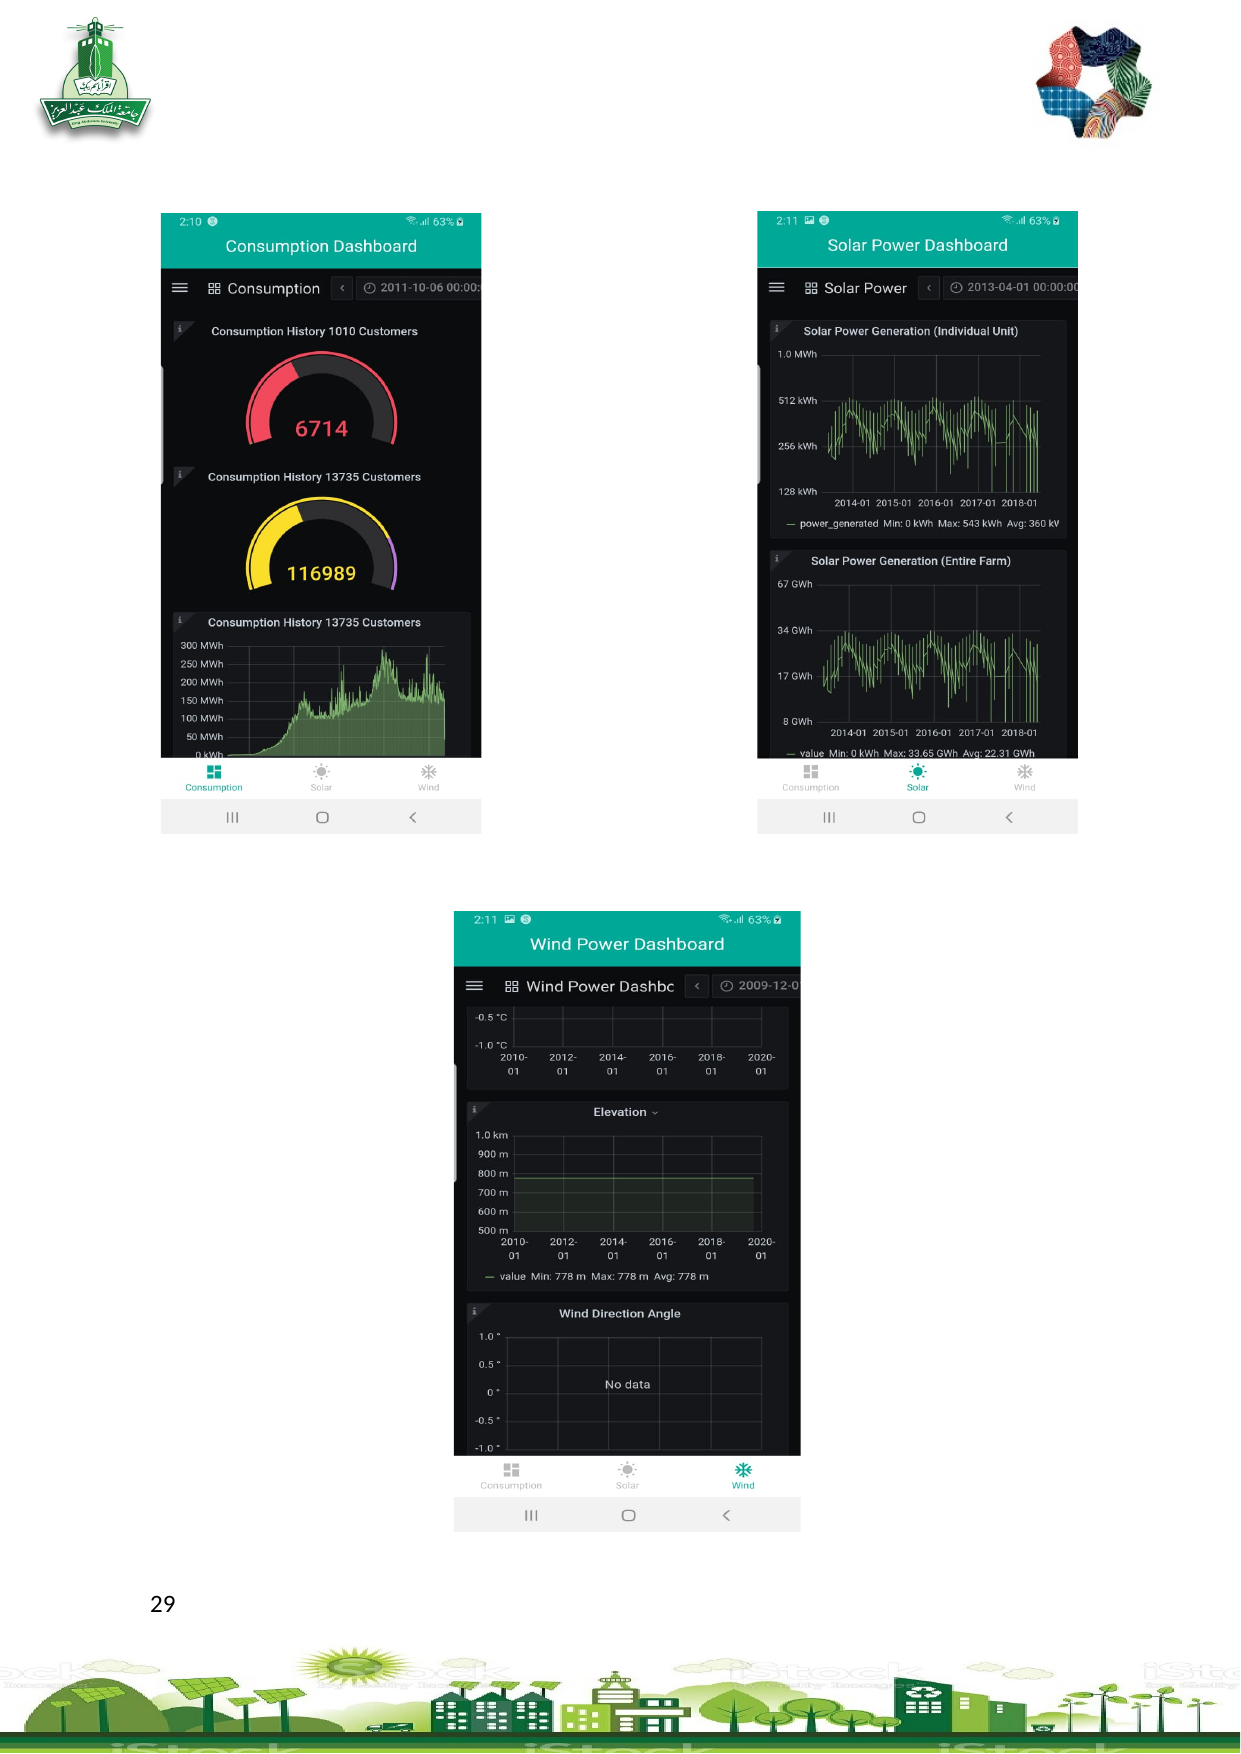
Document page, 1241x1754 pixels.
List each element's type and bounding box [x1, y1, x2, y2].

picture [0, 1632, 1241, 1753]
picture [33, 11, 152, 136]
picture [160, 213, 482, 834]
picture [453, 911, 801, 1532]
picture [757, 211, 1078, 834]
picture [1013, 2, 1175, 164]
